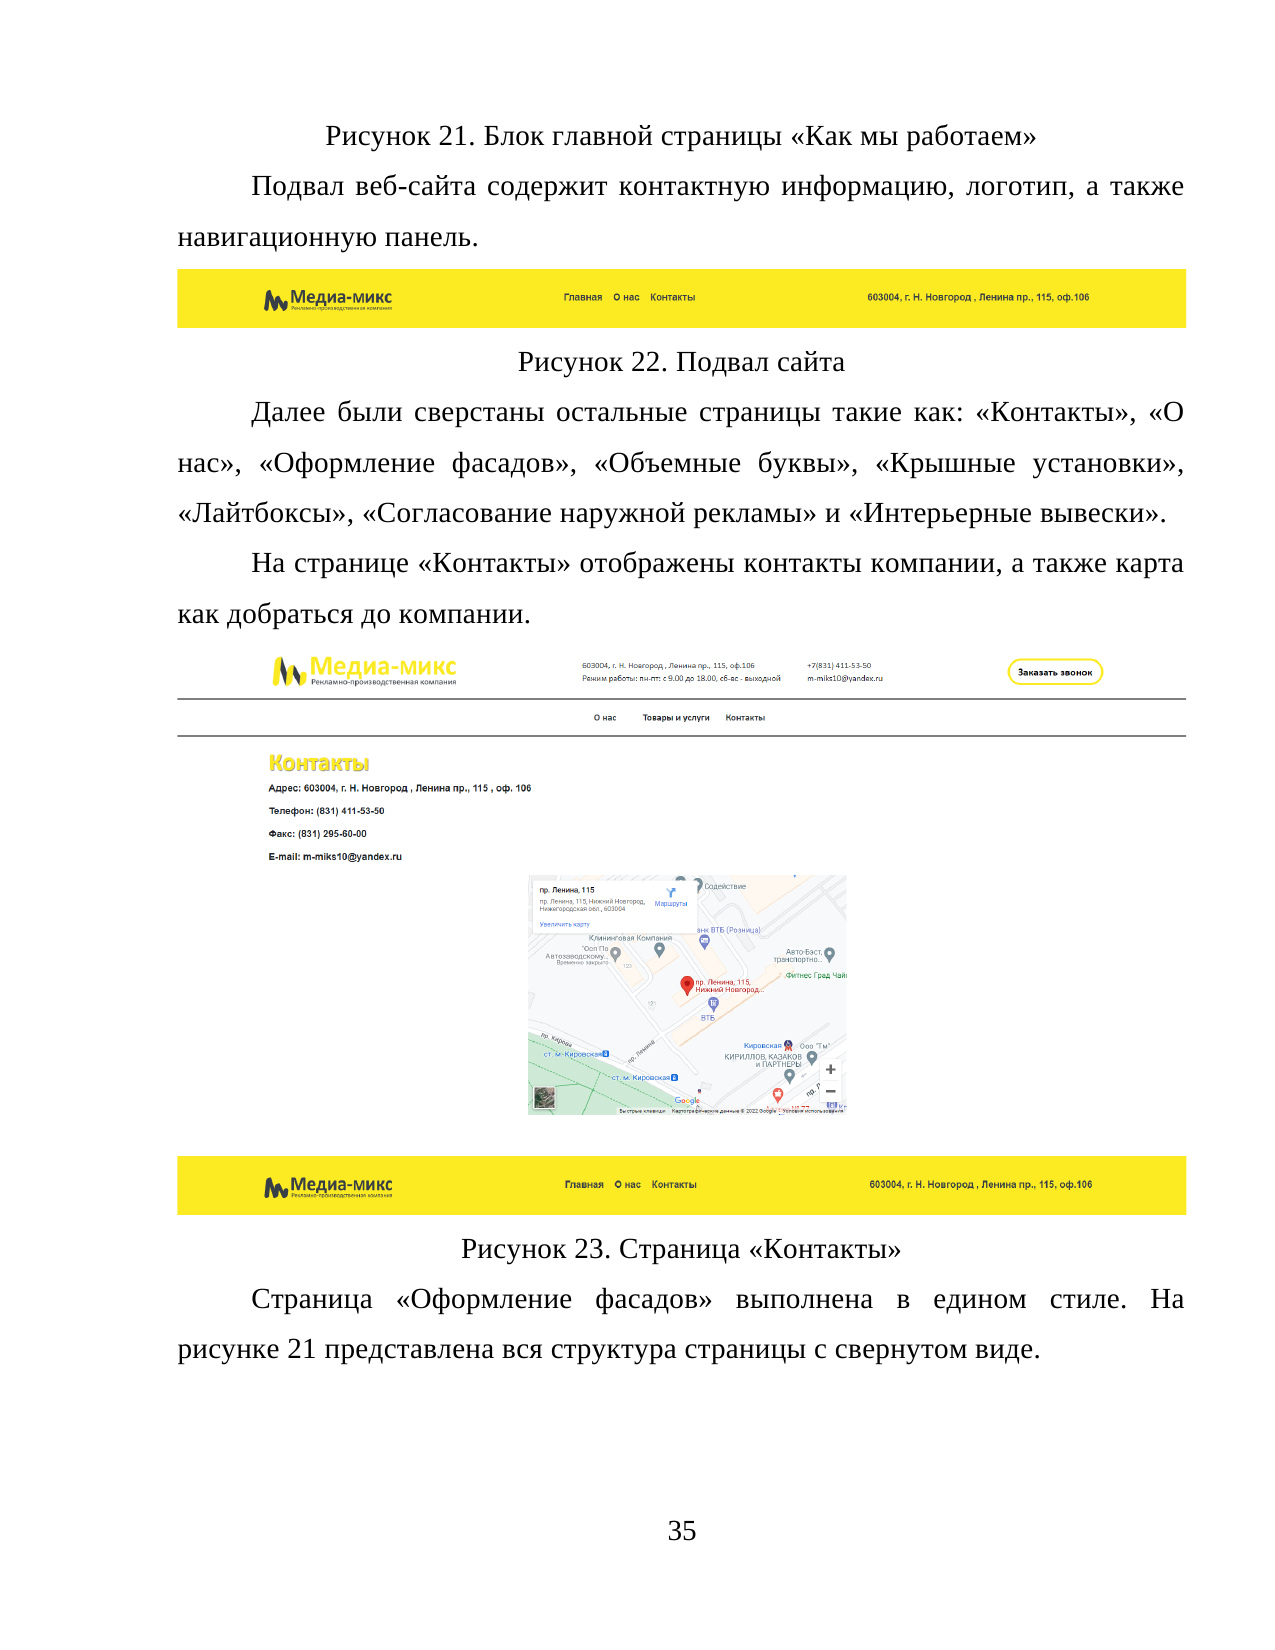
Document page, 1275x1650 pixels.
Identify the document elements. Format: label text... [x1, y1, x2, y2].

picture [177, 269, 1187, 328]
picture [177, 646, 1187, 1139]
text Рисунок 23. Страница «Контакты» [177, 1231, 1186, 1264]
picture [177, 1155, 1187, 1215]
text Подвал веб-сайта содержит контактную информацию, логотип, а также навигационную панель. [177, 168, 1186, 252]
text Страница «Оформление фасадов» выполнена в едином стиле. На рисунке 21 представлена вся структура страницы с свернутом виде. [177, 1281, 1186, 1365]
text Рисунок 21. Блок главной страницы «Как мы работаем» [177, 118, 1186, 152]
text На странице «Контакты» отображены контакты компании, а также карта как добраться до компании. [177, 545, 1186, 629]
text Далее были сверстаны остальные страницы такие как: «Контакты», «О нас», «Оформление фасадов», «Объемные буквы», «Крышные установки», «Лайтбоксы», «Согласование наружной рекламы» и «Интерьерные вывески». [177, 394, 1186, 529]
text Рисунок 22. Подвал сайта [177, 344, 1186, 378]
